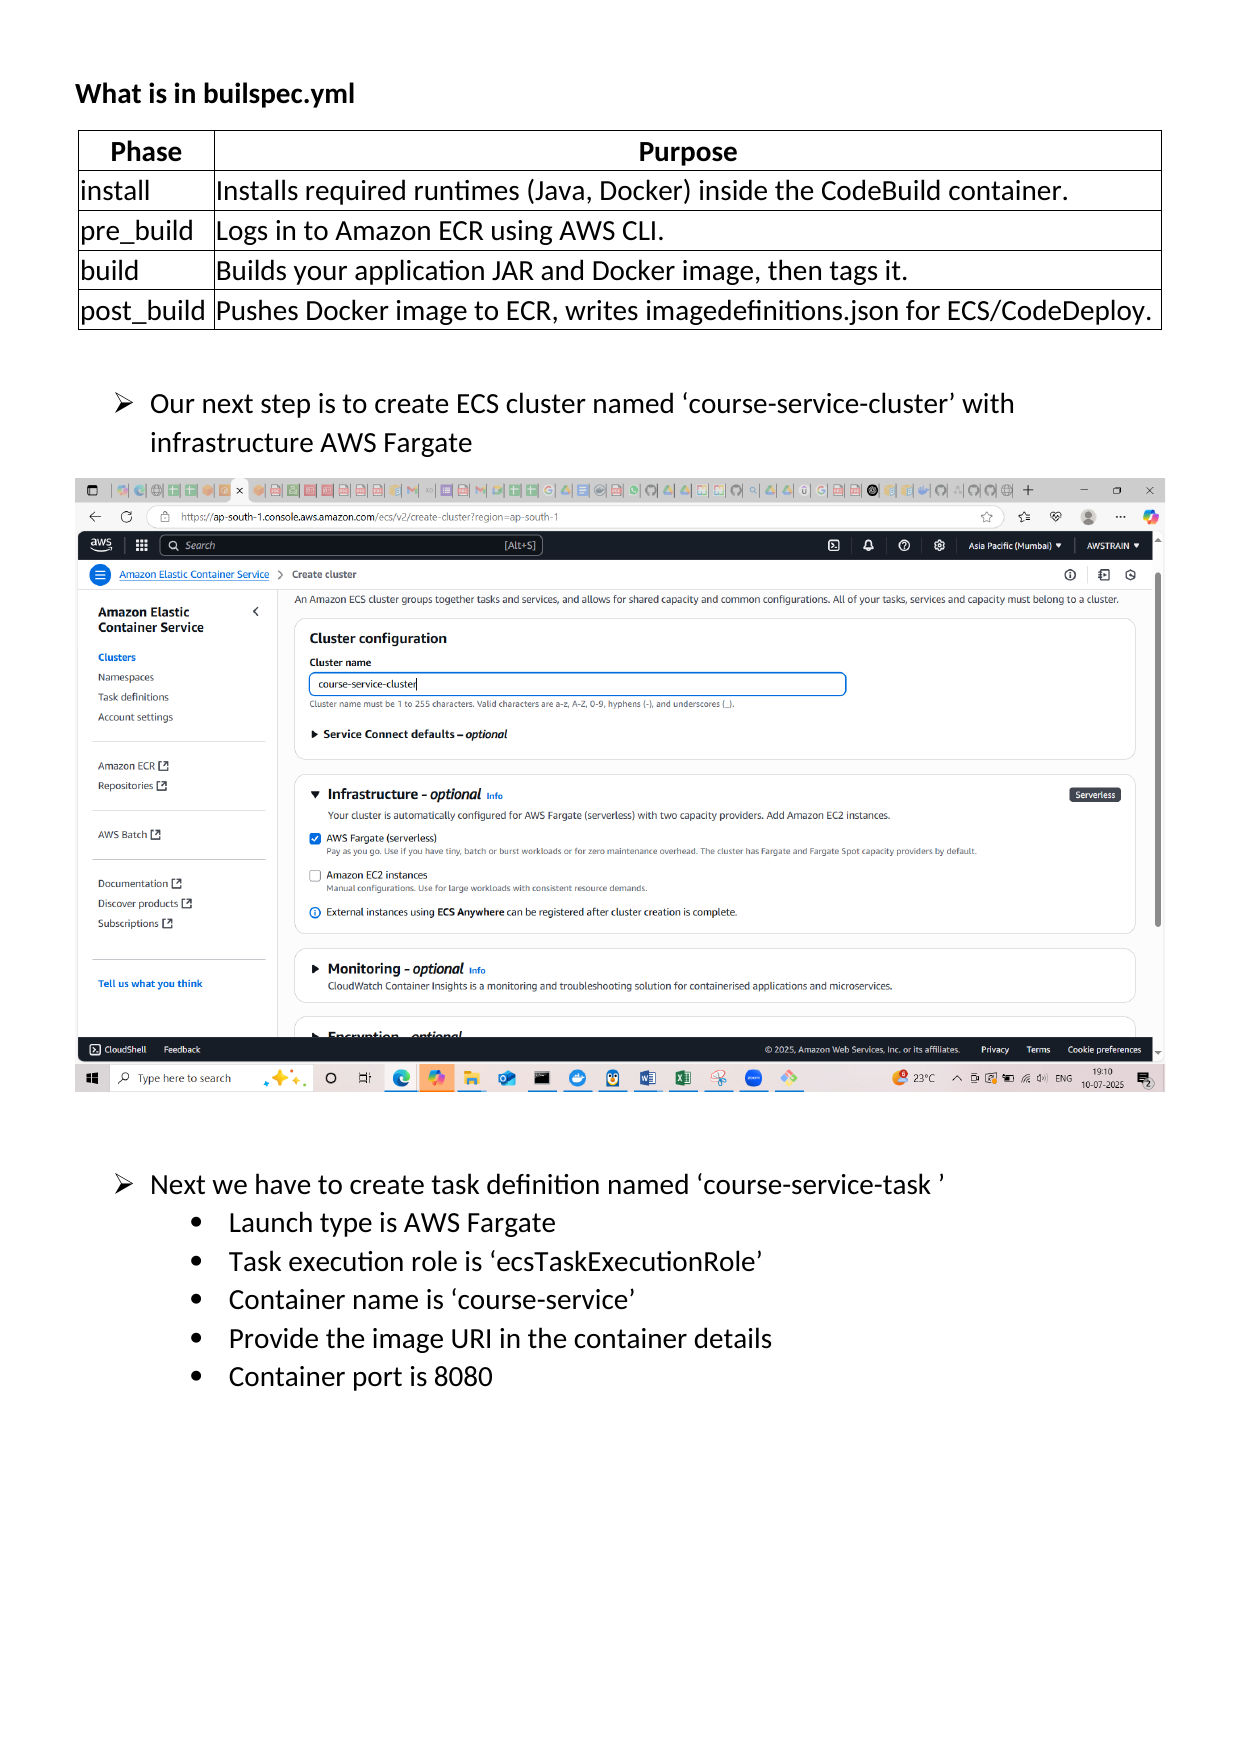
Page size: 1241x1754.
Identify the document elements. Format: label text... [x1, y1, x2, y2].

table_cell post_build [79, 290, 214, 329]
list Container port is 8080 [191, 1358, 1165, 1394]
table_header Phase [79, 131, 214, 170]
table_cell install [79, 171, 214, 210]
text What is in builspec.yml [75, 75, 1165, 111]
table_cell build [79, 251, 214, 289]
list Provide the image URI in the container details [191, 1320, 1165, 1355]
table_cell Pushes Docker image to ECR, writes imagedefinitions.json for ECS/CodeDeploy. [215, 290, 1161, 329]
table_cell Builds your application JAR and Docker image, then tags it. [215, 251, 1161, 289]
table_cell Logs in to Amazon ECR using AWS CLI. [215, 211, 1161, 249]
list Next we have to create task definition named ‘course-service-task ’ [112, 1166, 1165, 1202]
table_cell Installs required runtimes (Java, Docker) inside the CodeBuild container. [215, 171, 1161, 210]
list Task execution role is ‘ecsTaskExecutionRole’ [191, 1243, 1165, 1278]
list Container name is ‘course-service’ [191, 1281, 1165, 1317]
picture [75, 478, 1166, 1092]
list Launch type is AWS Fargate [191, 1204, 1165, 1240]
table_header Purpose [215, 131, 1161, 170]
list Our next step is to create ECS cluster named ‘course-service-cluster’ with infrastructure AWS Fargate [112, 385, 1165, 459]
table_cell pre_build [79, 211, 214, 249]
